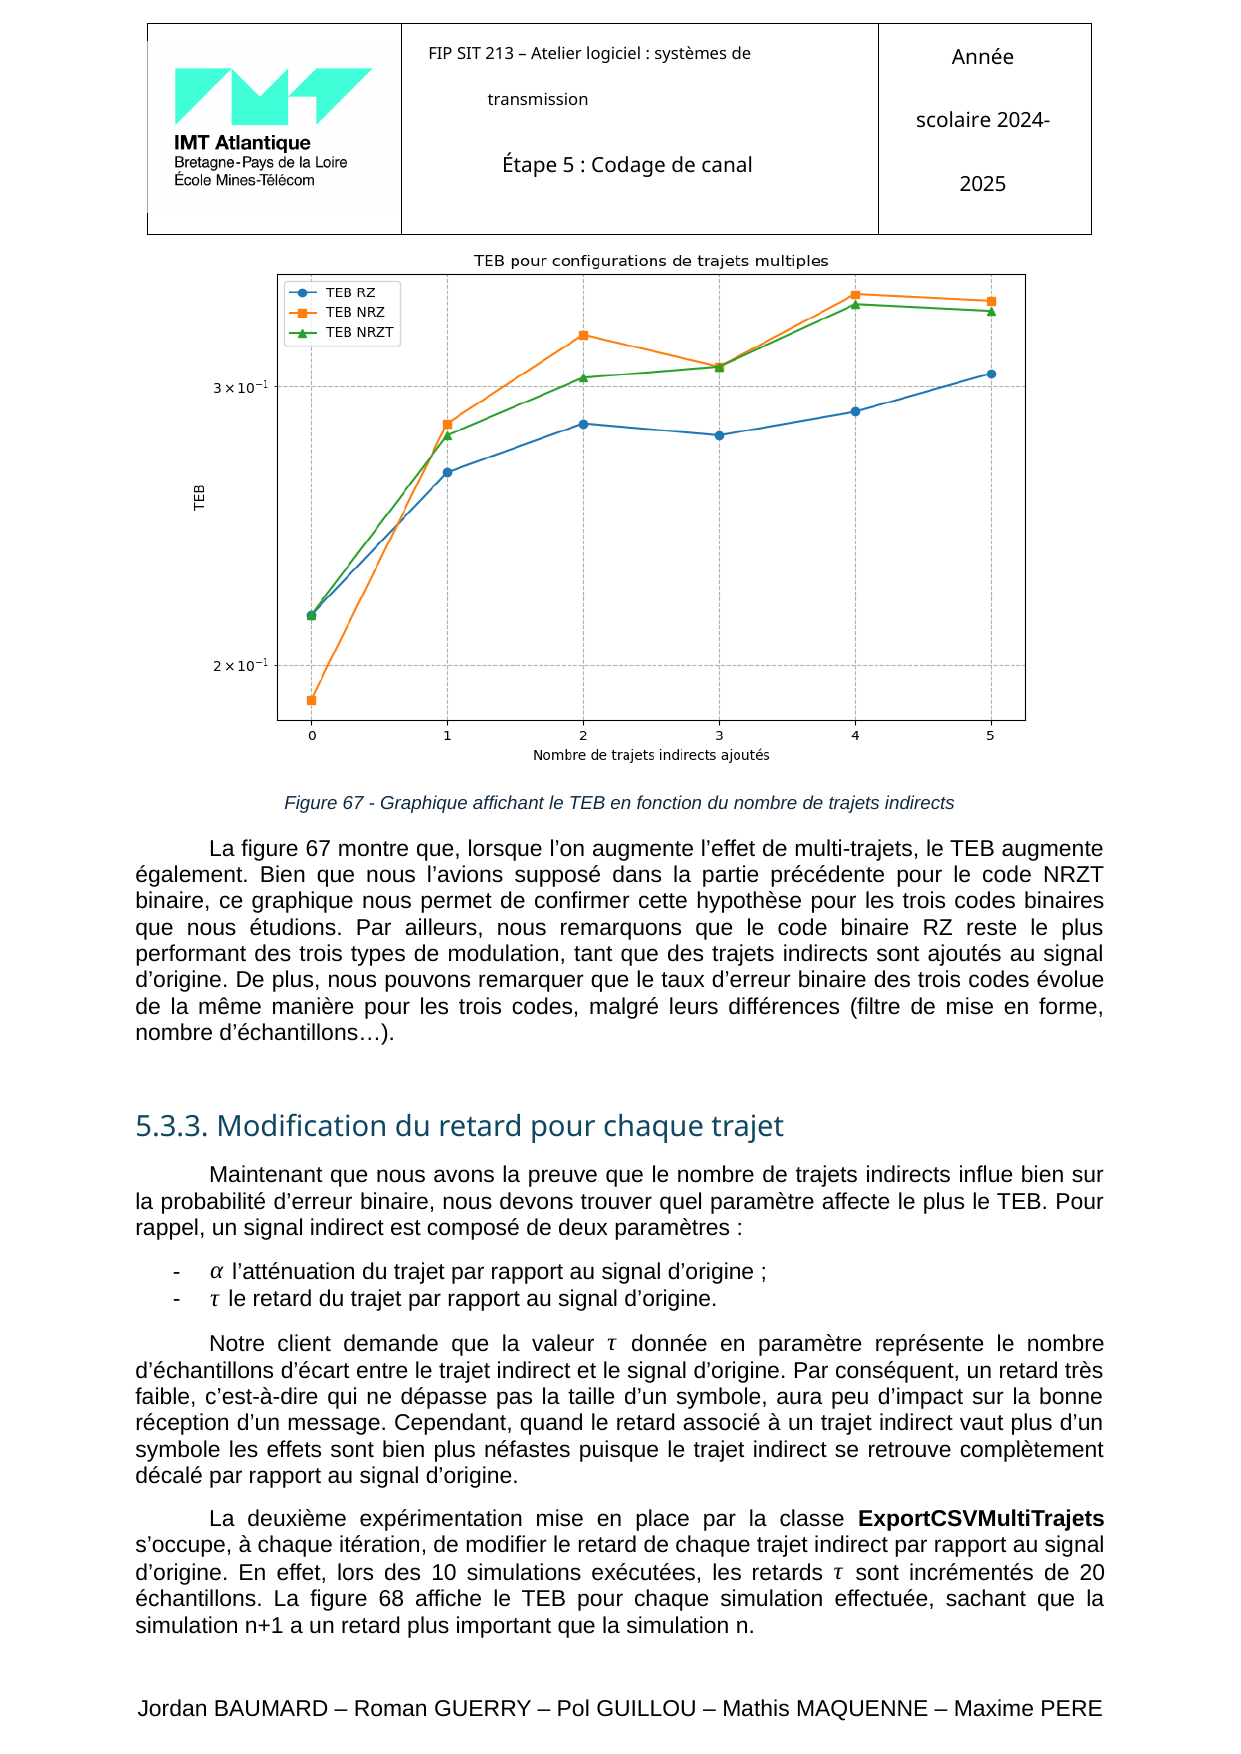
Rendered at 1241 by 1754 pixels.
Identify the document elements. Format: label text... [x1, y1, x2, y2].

text Maintenant que nous avons la preuve que le nombre de trajets indirects influe bien sur la probabilité d’erreur binaire, nous devons trouver quel paramètre affecte le plus le TEB. Pour rappel, un signal indirect est composé de deux paramètres : [135, 1161, 1105, 1241]
text Figure 67 - Graphique affichant le TEB en fonction du nombre de trajets indirects [135, 792, 1105, 814]
list le retard du trajet par rapport au signal d’origine. [173, 1285, 1105, 1312]
text La figure 67 montre que, lorsque l’on augmente l’effet de multi-trajets, le TEB augmente également. Bien que nous l’avions supposé dans la partie précédente pour le code NRZT binaire, ce graphique nous permet de confirmer cette hypothèse pour les trois codes binaires que nous étudions. Par ailleurs, nous remarquons que le code binaire RZ reste le plus performant des trois types de modulation, tant que des trajets indirects sont ajoutés au signal d’origine. De plus, nous pouvons remarquer que le taux d’erreur binaire des trois codes évolue de la même manière pour les trois codes, malgré leurs différences (filtre de mise en forme, nombre d’échantillons…). [135, 834, 1105, 1045]
text La deuxième expérimentation mise en place par la classe ExportCSVMultiTrajets s’occupe, à chaque itération, de modifier le retard de chaque trajet indirect par rapport au signal d’origine. En effet, lors des 10 simulations exécutées, les retards sont incrémentés de 20 échantillons. La figure 68 affiche le TEB pour chaque simulation effectuée, sachant que la simulation n+1 a un retard plus important que la simulation n. [135, 1505, 1105, 1638]
subtitle 5.3.3. Modification du retard pour chaque trajet [135, 1105, 1105, 1145]
picture [147, 41, 401, 213]
text Notre client demande que la valeur donnée en paramètre représente le nombre d’échantillons d’écart entre le trajet indirect et le signal d’origine. Par conséquent, un retard très faible, c’est-à-dire qui ne dépasse pas la taille d’un symbole, aura peu d’impact sur la bonne réception d’un message. Cependant, quand le retard associé à un trajet indirect vaut plus d’un symbole les effets sont bien plus néfastes puisque le trajet indirect se retrouve complètement décalé par rapport au signal d’origine. [135, 1329, 1105, 1488]
picture [177, 236, 1063, 776]
list l’atténuation du trajet par rapport au signal d’origine ; [173, 1257, 1105, 1285]
